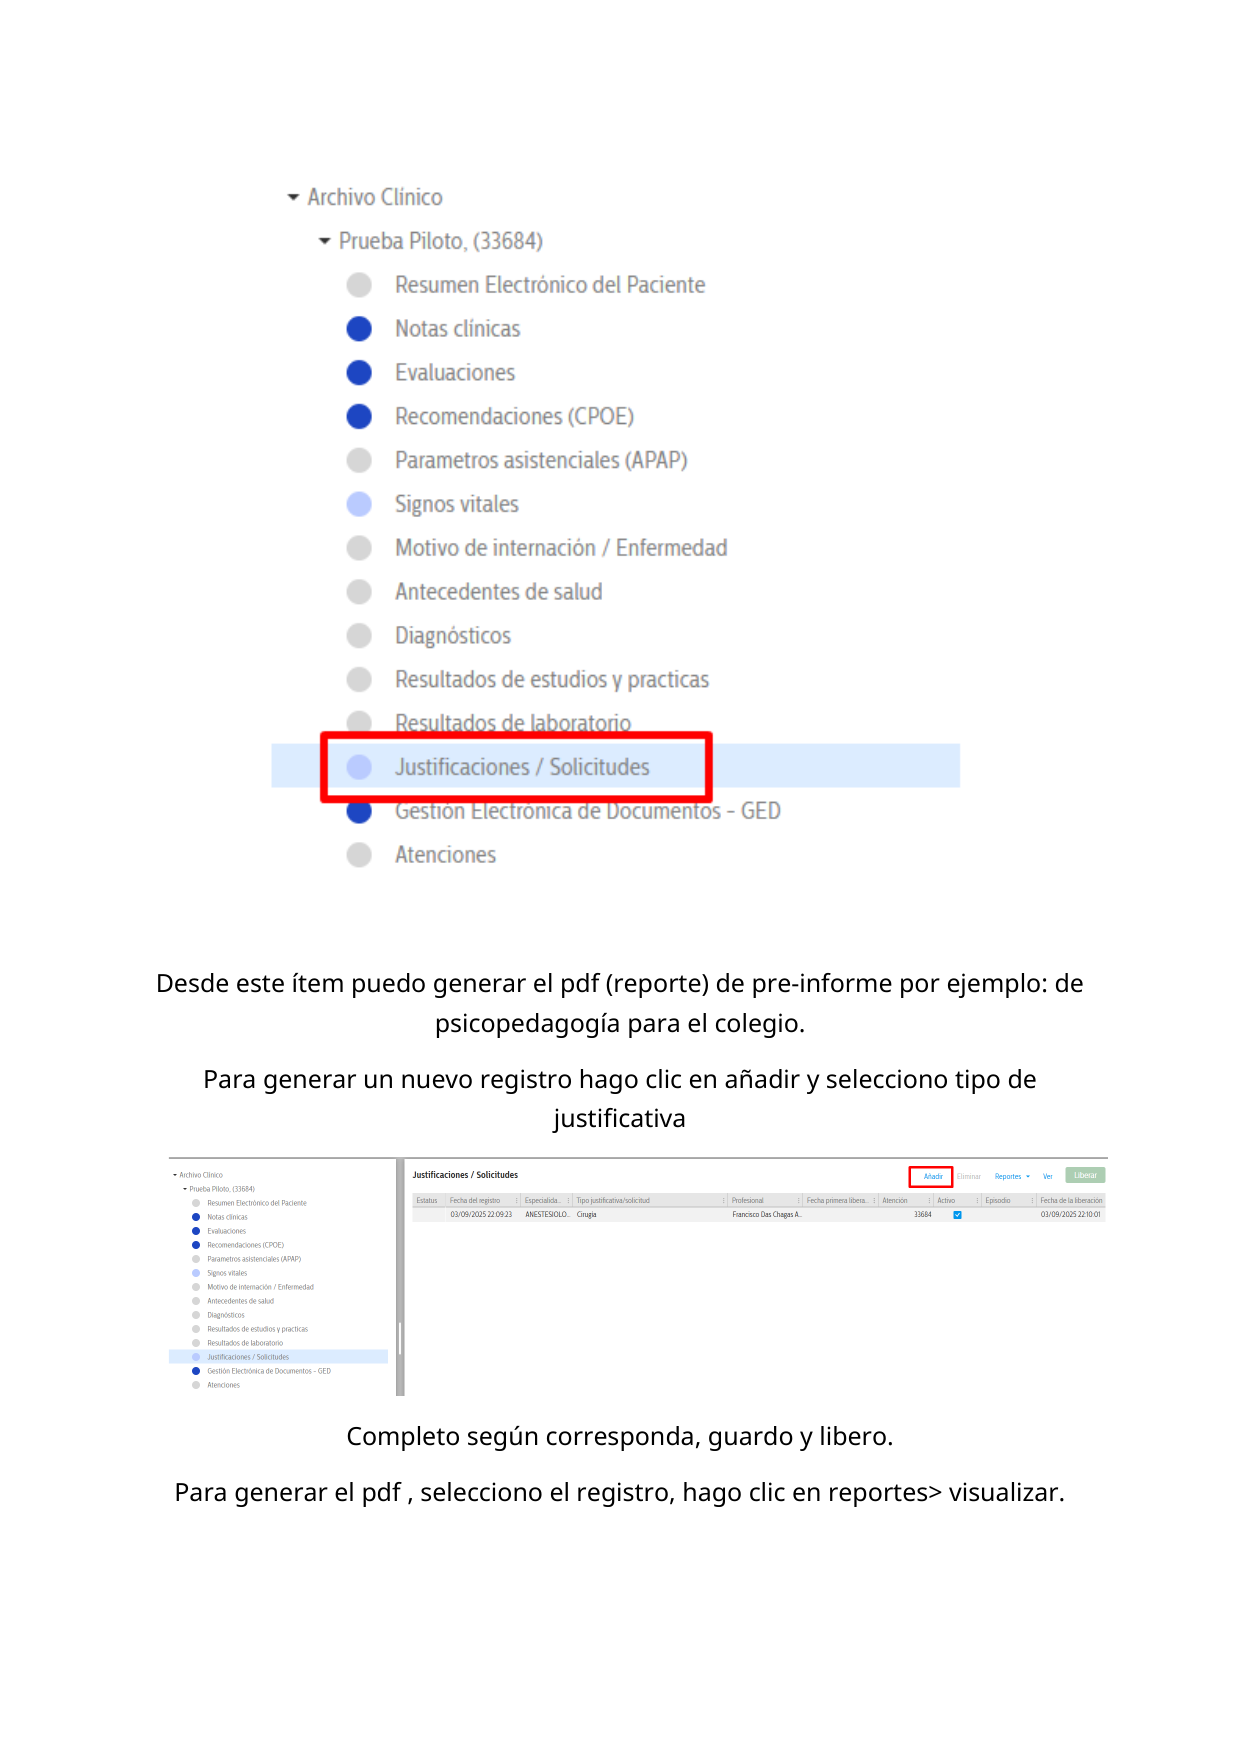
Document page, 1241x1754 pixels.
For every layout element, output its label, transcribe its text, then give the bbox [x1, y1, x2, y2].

text Para generar un nuevo registro hago clic en añadir y selecciono tipo de justificativa [150, 1061, 1090, 1135]
text Para generar el pdf , selecciono el registro, hago clic en reportes> visualizar. [150, 1474, 1090, 1508]
text Completo según corresponda, guardo y libero. [150, 1418, 1090, 1452]
text Desde este ítem puedo generar el pdf (reporte) de pre-informe por ejemplo: de psicopedagogía para el colegio. [150, 966, 1090, 1039]
